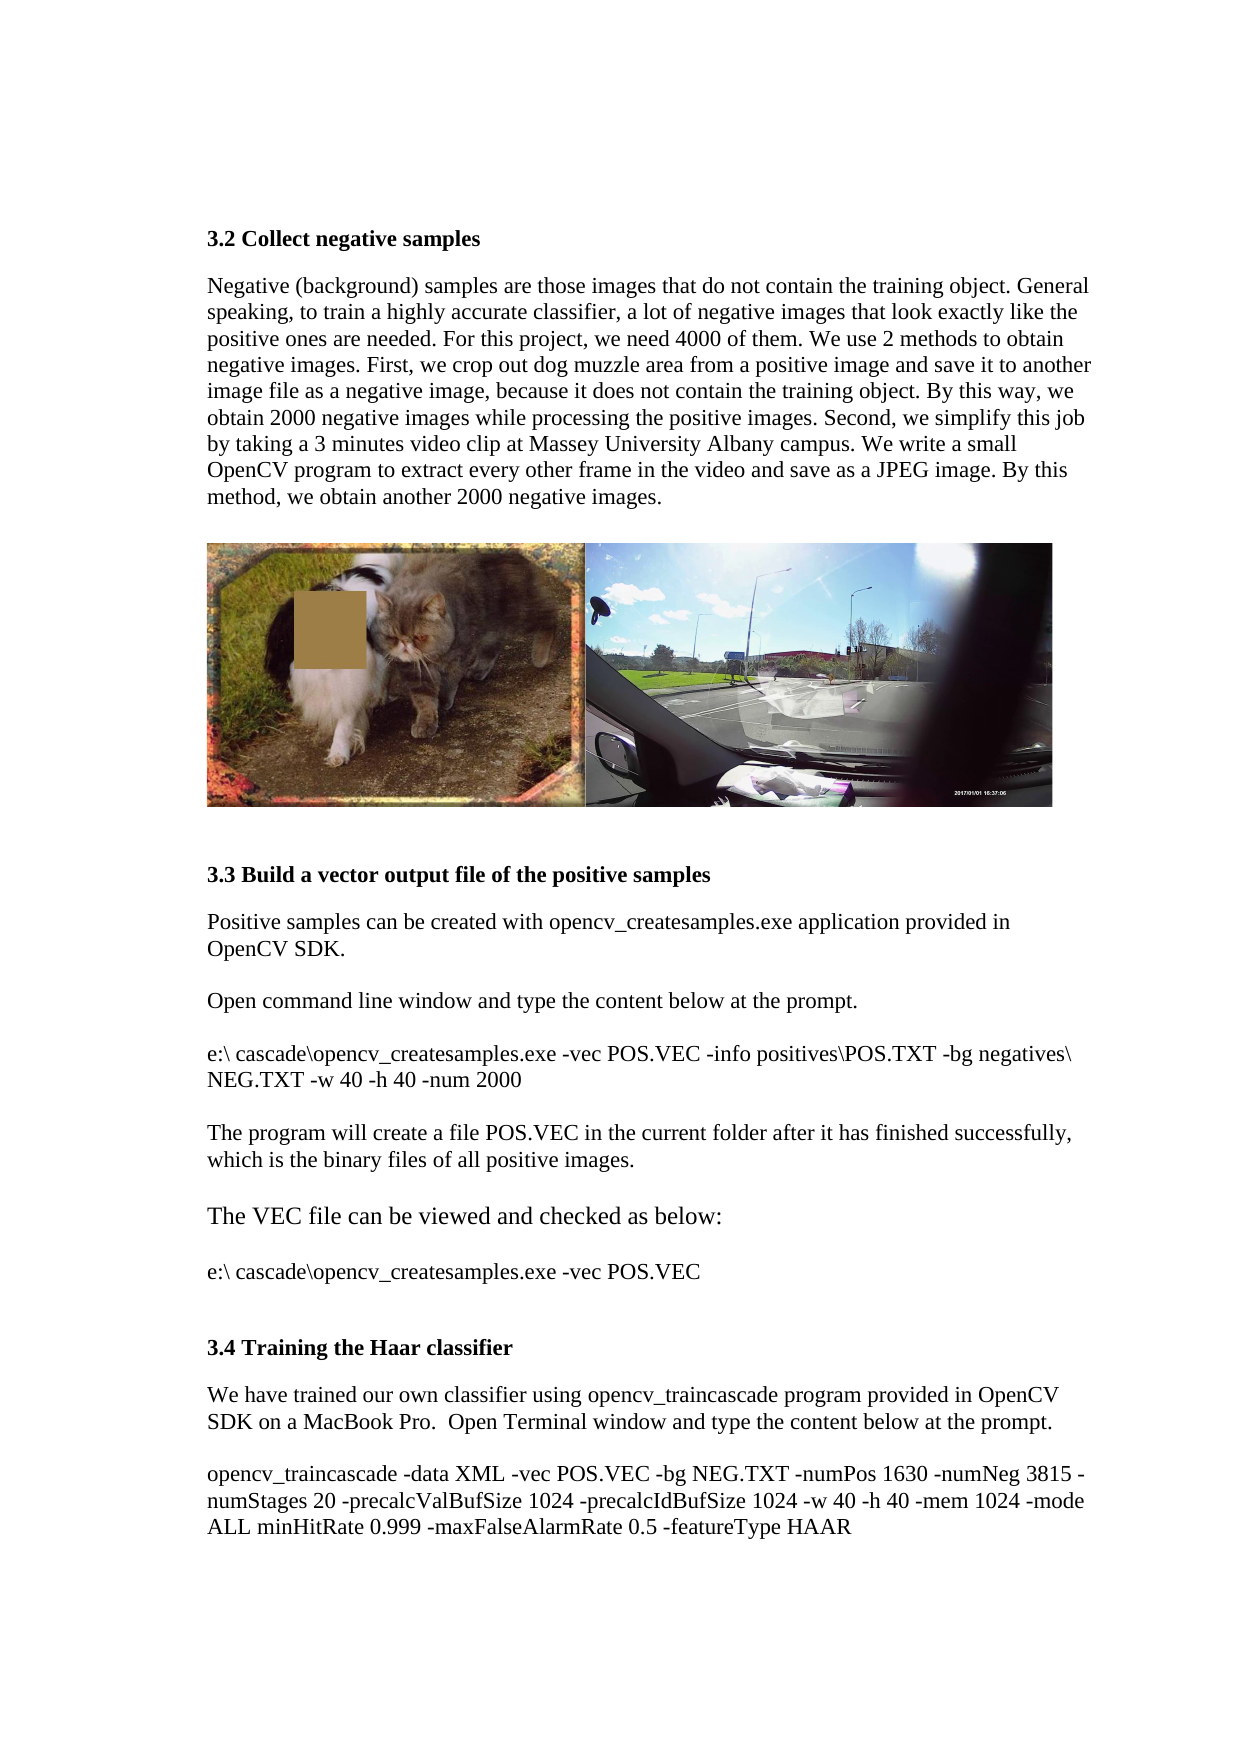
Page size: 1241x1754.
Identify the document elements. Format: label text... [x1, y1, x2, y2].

text The program will create a file POS.VEC in the current folder after it has finished successfully, which is the binary files of all positive images. [207, 1119, 1092, 1172]
picture [206, 543, 1053, 807]
text Open command line window and type the content below at the prompt. [207, 987, 1092, 1014]
text opencv_traincascade -data XML -vec POS.VEC -bg NEG.TXT -numPos 1630 -numNeg 3815 -numStages 20 -precalcValBufSize 1024 -precalcIdBufSize 1024 -w 40 -h 40 -mem 1024 -mode ALL minHitRate 0.999 -maxFalseAlarmRate 0.5 -featureType HAAR [207, 1460, 1092, 1539]
subtitle 3.2 Collect negative samples [207, 225, 1092, 251]
text Negative (background) samples are those images that do not contain the training object. General speaking, to train a highly accurate classifier, a lot of negative images that look exactly like the positive ones are needed. For this project, we need 4000 of them. We use 2 methods to obtain negative images. First, we crop out dog muzzle area from a positive image and save it to another image file as a negative image, because it does not contain the training object. By this way, we obtain 2000 negative images while processing the positive images. Second, we simplify this job by taking a 3 minutes video clip at Massey University Albany campus. We write a small OpenCV program to extract every other frame in the video and save as a JPEG image. By this method, we obtain another 2000 negative images. [207, 272, 1092, 509]
text e:\ cascade\opencv_createsamples.exe -vec POS.VEC -info positives\POS.TXT -bg negatives\NEG.TXT -w 40 -h 40 -num 2000 [207, 1040, 1092, 1093]
subtitle 3.4 Training the Haar classifier [207, 1334, 1092, 1361]
subtitle 3.3 Build a vector output file of the positive samples [207, 861, 1092, 888]
text We have trained our own classifier using opencv_traincascade program provided in OpenCV SDK on a MacBook Pro. Open Terminal window and type the content below at the prompt. [207, 1381, 1092, 1434]
text The VEC file can be viewed and checked as below: [207, 1201, 1092, 1229]
text e:\ cascade\opencv_createsamples.exe -vec POS.VEC [207, 1258, 1092, 1284]
text Positive samples can be created with opencv_createsamples.exe application provided in OpenCV SDK. [207, 908, 1092, 961]
